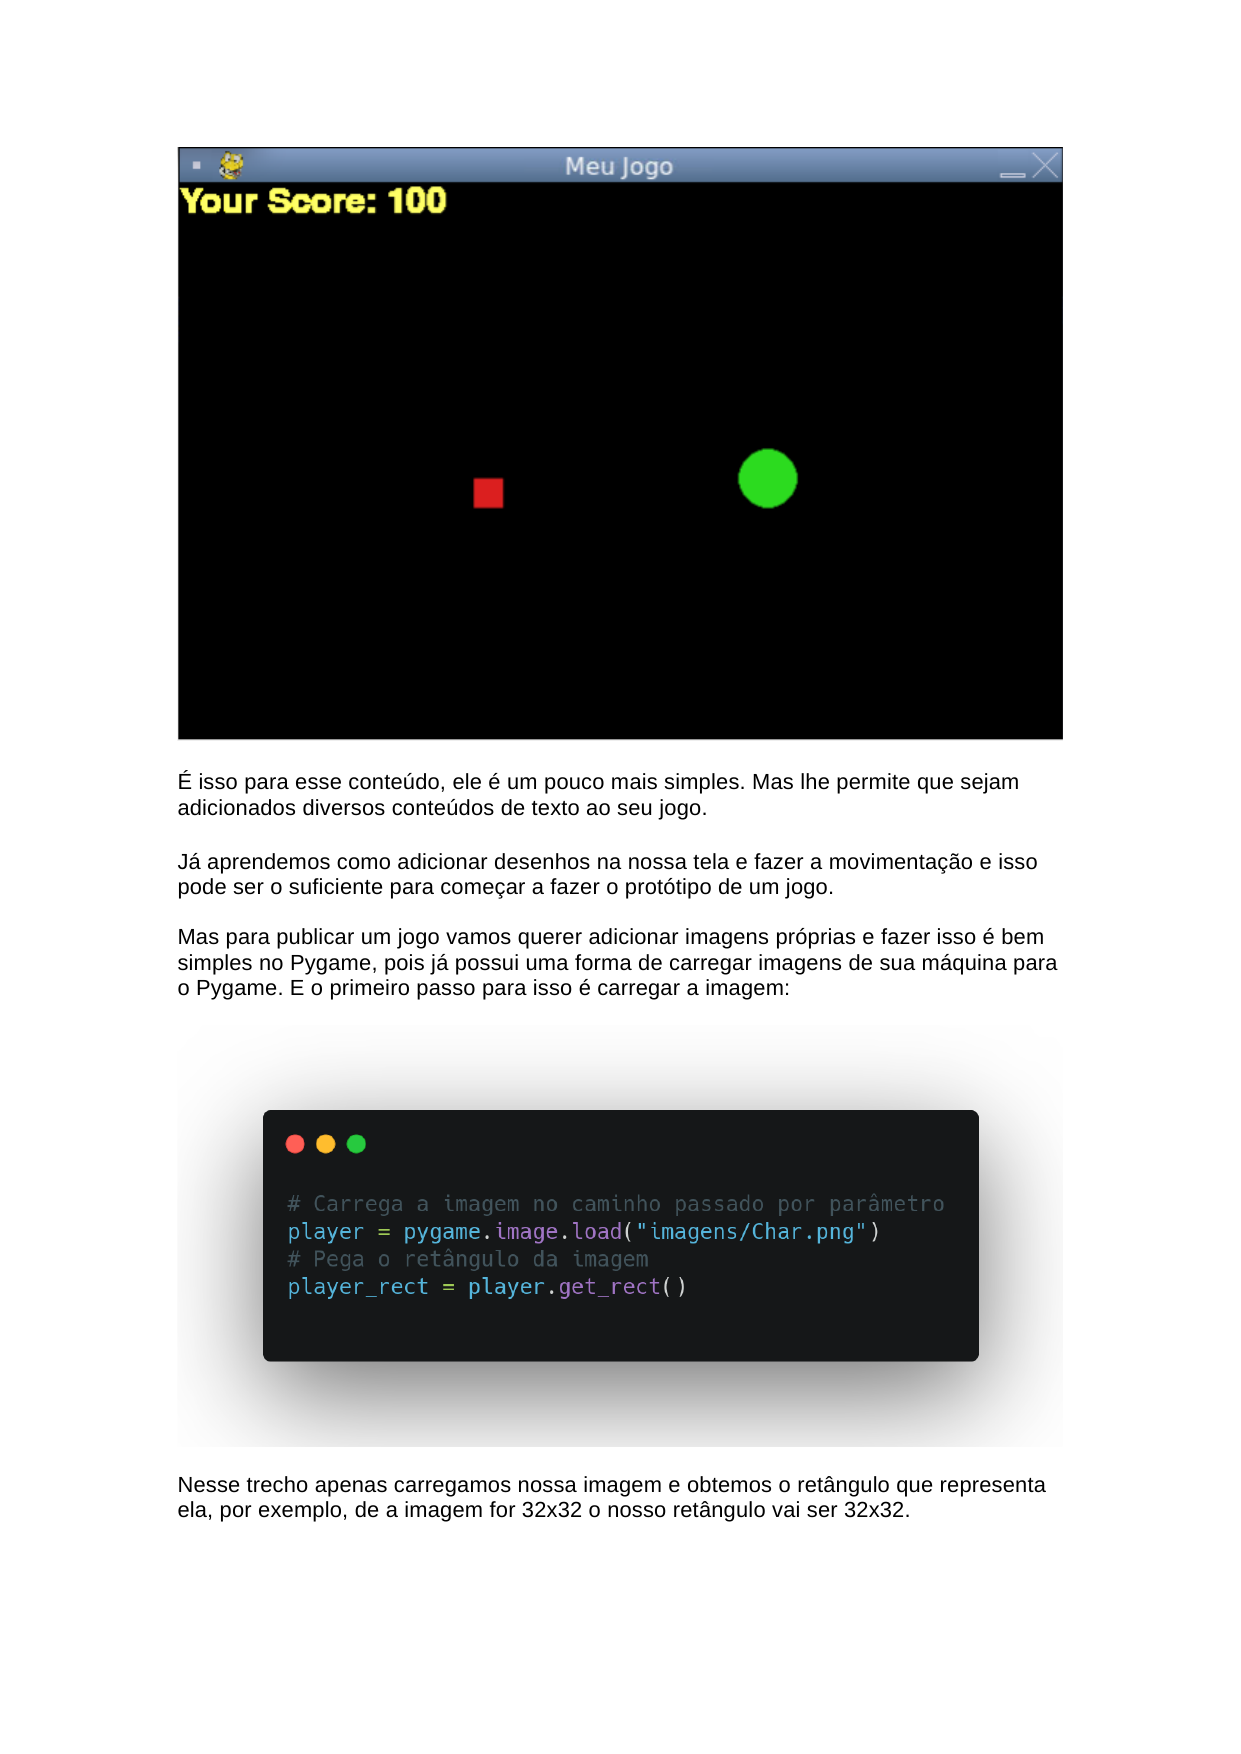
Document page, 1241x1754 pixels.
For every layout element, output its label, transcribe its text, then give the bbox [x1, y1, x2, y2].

text Mas para publicar um jogo vamos querer adicionar imagens próprias e fazer isso é bem simples no Pygame, pois já possui uma forma de carregar imagens de sua máquina para o Pygame. E o primeiro passo para isso é carregar a imagem: [177, 924, 1063, 1000]
picture [177, 147, 1063, 741]
text Nesse trecho apenas carregamos nossa imagem e obtemos o retângulo que representa ela, por exemplo, de a imagem for 32x32 o nosso retângulo vai ser 32x32. [177, 1471, 1063, 1522]
text Já aprendemos como adicionar desenhos na nossa tela e fazer a movimentação e isso pode ser o suficiente para começar a fazer o protótipo de um jogo. [177, 849, 1063, 899]
text É isso para esse conteúdo, ele é um pouco mais simples. Mas lhe permite que sejam adicionados diversos conteúdos de texto ao seu jogo. [177, 769, 1063, 820]
picture [177, 1025, 1063, 1447]
